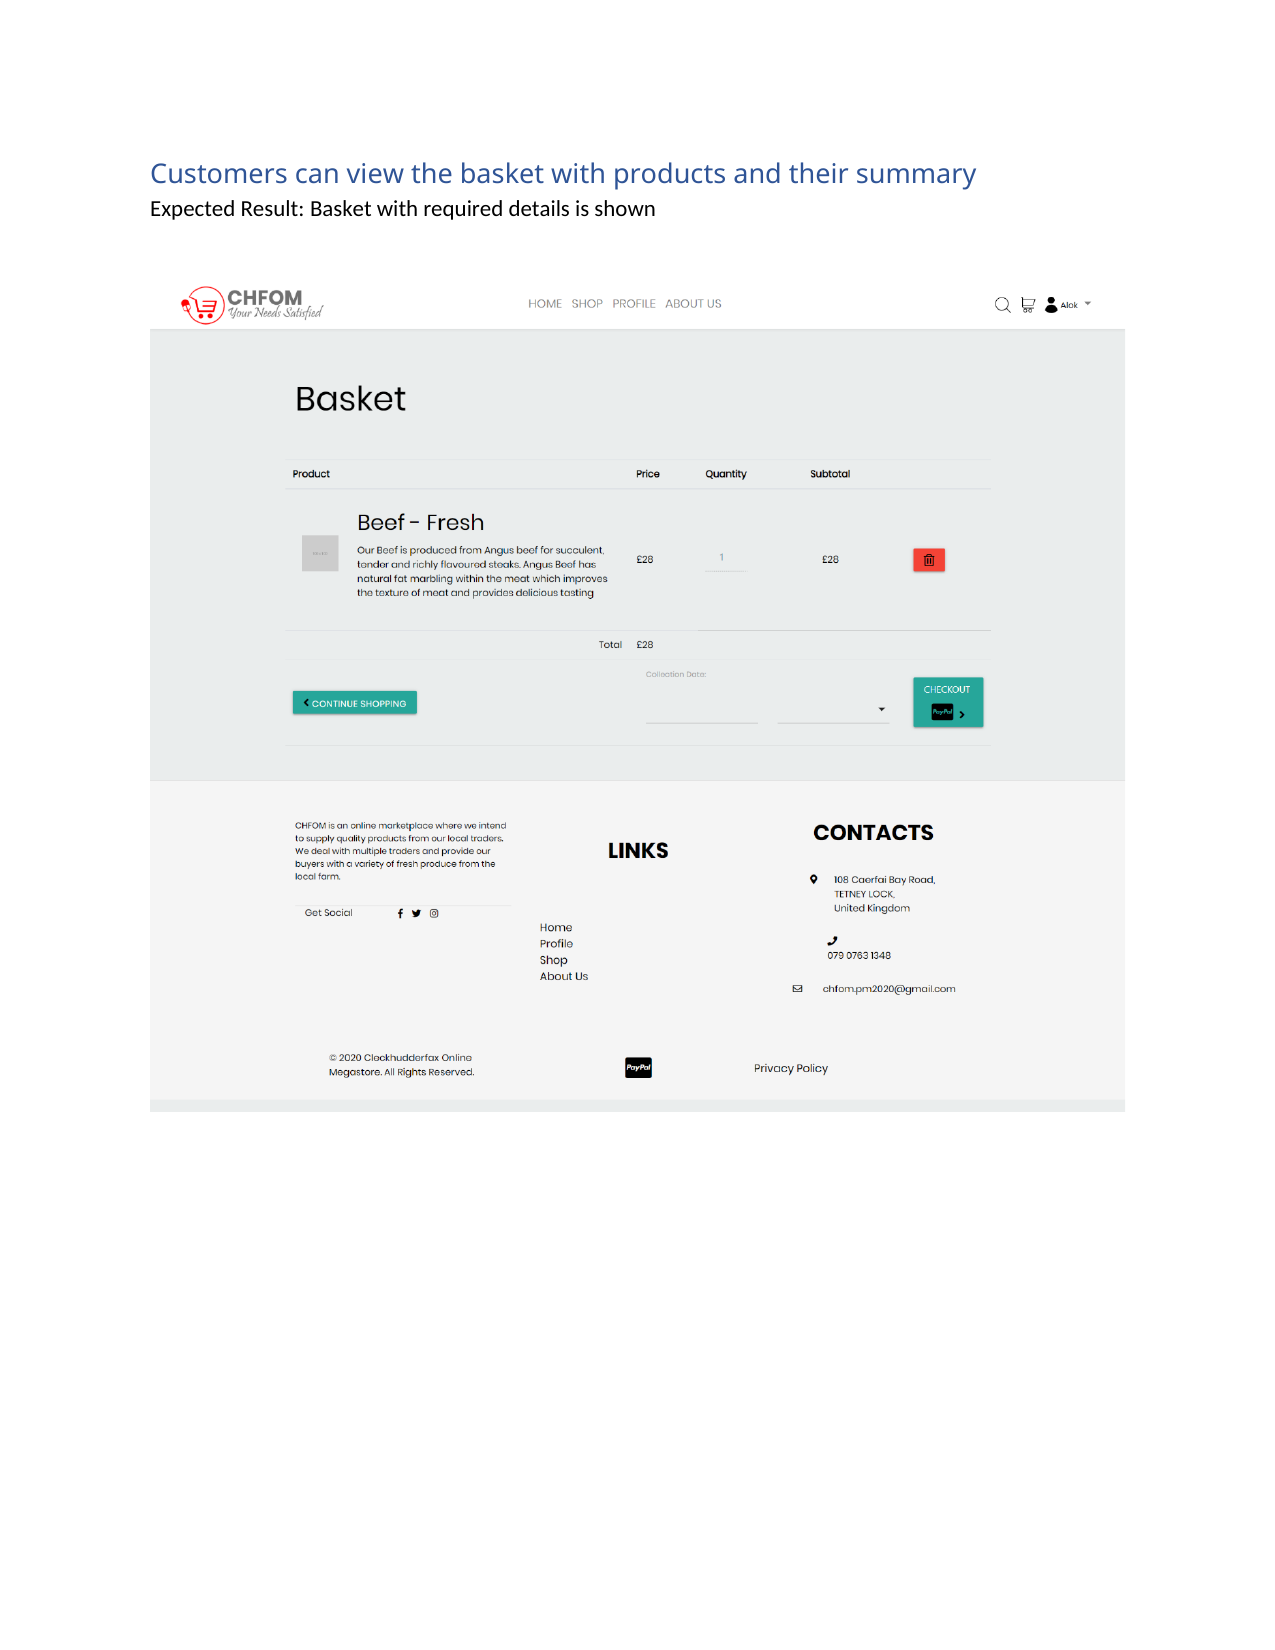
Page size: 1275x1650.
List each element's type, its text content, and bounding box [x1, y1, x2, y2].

text Expected Result: Basket with required details is shown [150, 194, 1125, 222]
picture [150, 280, 1125, 1112]
subtitle Customers can view the basket with products and their summary [150, 154, 1125, 191]
